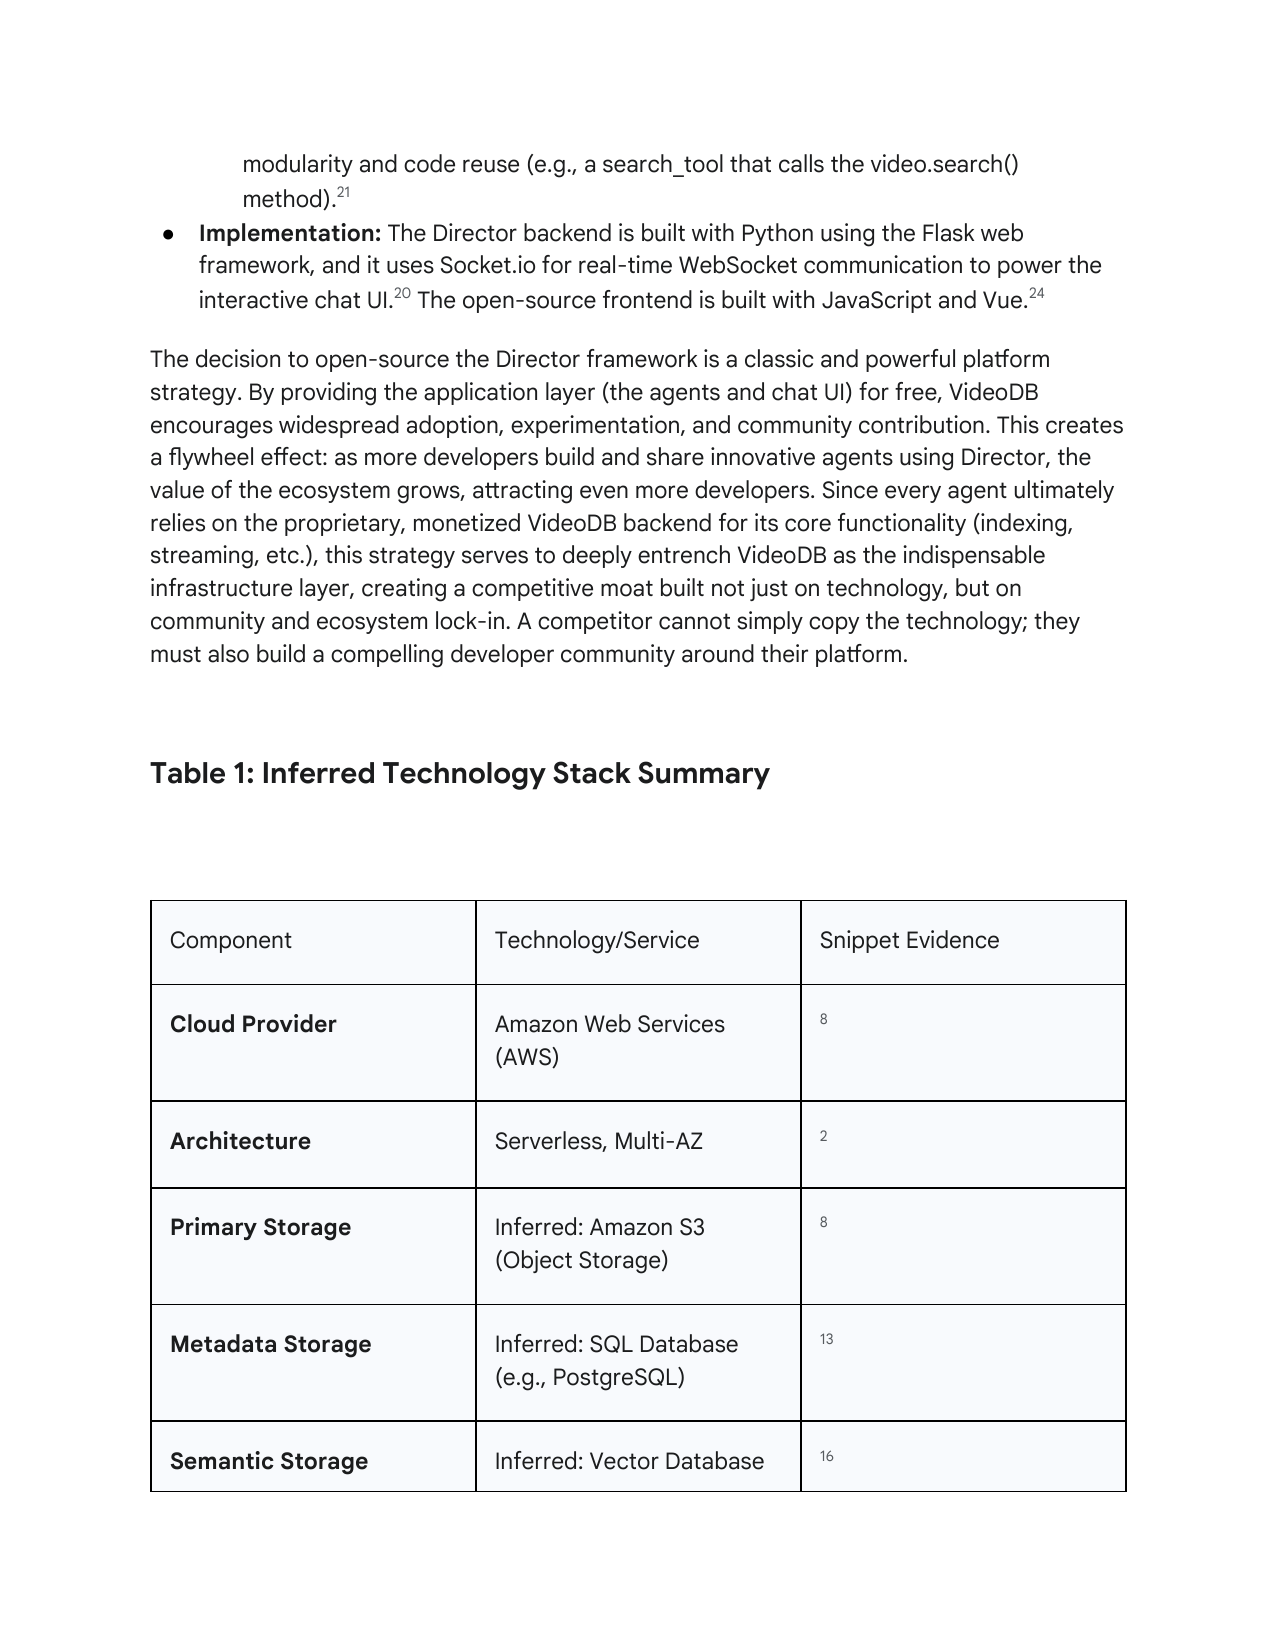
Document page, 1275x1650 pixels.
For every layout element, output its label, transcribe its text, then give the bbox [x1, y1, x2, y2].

table_cell Metadata Storage [152, 1305, 475, 1420]
subtitle Table 1: Inferred Technology Stack Summary [150, 755, 1125, 792]
table_cell 16 [802, 1422, 1125, 1491]
table_header Component [152, 901, 475, 984]
table_cell Amazon Web Services (AWS) [477, 985, 800, 1100]
table_cell Inferred: Amazon S3 (Object Storage) [477, 1189, 800, 1304]
table_cell 8 [802, 1189, 1125, 1304]
table_cell Architecture [152, 1102, 475, 1187]
table_cell Inferred: SQL Database (e.g., PostgreSQL) [477, 1305, 800, 1420]
table_header Snippet Evidence [802, 901, 1125, 984]
list Implementation: The Director backend is built with Python using the Flask web framework, and it uses Socket.io for real-time WebSocket communication to power the interactive chat UI.20 The open-source frontend is built with JavaScript and Vue.24 [161, 219, 1125, 316]
table_cell Cloud Provider [152, 985, 475, 1100]
table_cell Semantic Storage [152, 1422, 475, 1491]
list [205, 150, 1125, 214]
table_cell 13 [802, 1305, 1125, 1420]
table_cell 2 [802, 1102, 1125, 1187]
table_header Technology/Service [477, 901, 800, 984]
text The decision to open-source the Director framework is a classic and powerful platform strategy. By providing the application layer (the agents and chat UI) for free, VideoDB encourages widespread adoption, experimentation, and community contribution. This creates a flywheel effect: as more developers build and share innovative agents using Director, the value of the ecosystem grows, attracting even more developers. Since every agent ultimately relies on the proprietary, monetized VideoDB backend for its core functionality (indexing, streaming, etc.), this strategy serves to deeply entrench VideoDB as the indispensable infrastructure layer, creating a competitive moat built not just on technology, but on community and ecosystem lock-in. A competitor cannot simply copy the technology; they must also build a compelling developer community around their platform. [150, 345, 1125, 668]
table_cell 8 [802, 985, 1125, 1100]
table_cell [477, 1422, 800, 1491]
table_cell Serverless, Multi-AZ [477, 1102, 800, 1187]
table_cell Primary Storage [152, 1189, 475, 1304]
